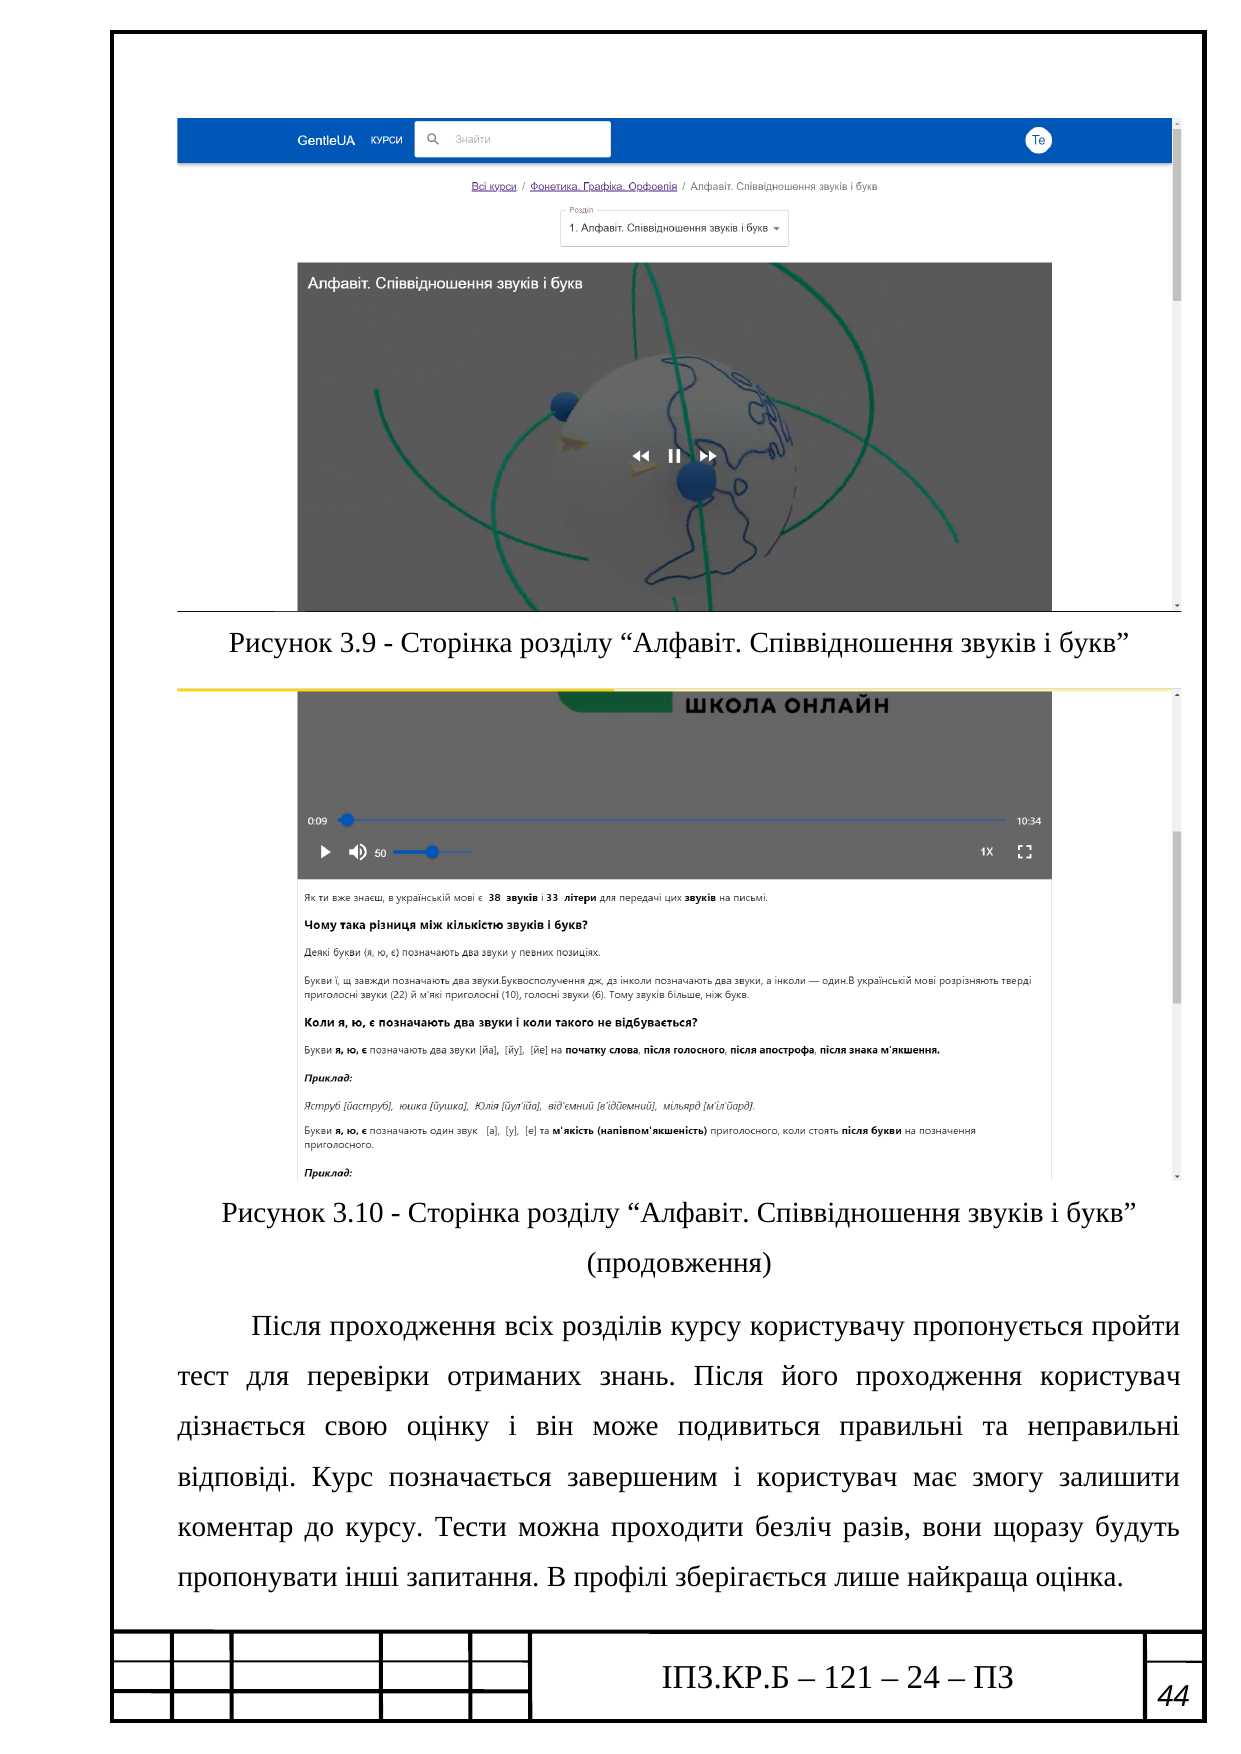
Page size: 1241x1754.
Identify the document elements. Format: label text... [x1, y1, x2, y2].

picture [177, 118, 1182, 612]
picture [177, 688, 1182, 1181]
list Після проходження всіх розділів курсу користувачу пропонується пройти тест для перевірки отриманих знань. Після його проходження користувач дізнається свою оцінку і він може подивиться правильні та неправильні відповіді. Курс позначається завершеним і користувач має змогу залишити коментар до курсу. Тести можна проходити безліч разів, вони щоразу будуть пропонувати інші запитання. В профілі зберігається лише найкраща оцінка. [177, 1308, 1181, 1593]
list Рисунок 3.9 - Сторінка розділу “Алфавіт. Співвідношення звуків і букв” [177, 626, 1181, 659]
list Рисунок 3.10 - Сторінка розділу “Алфавіт. Співвідношення звуків і букв” (продовження) [177, 1195, 1181, 1278]
